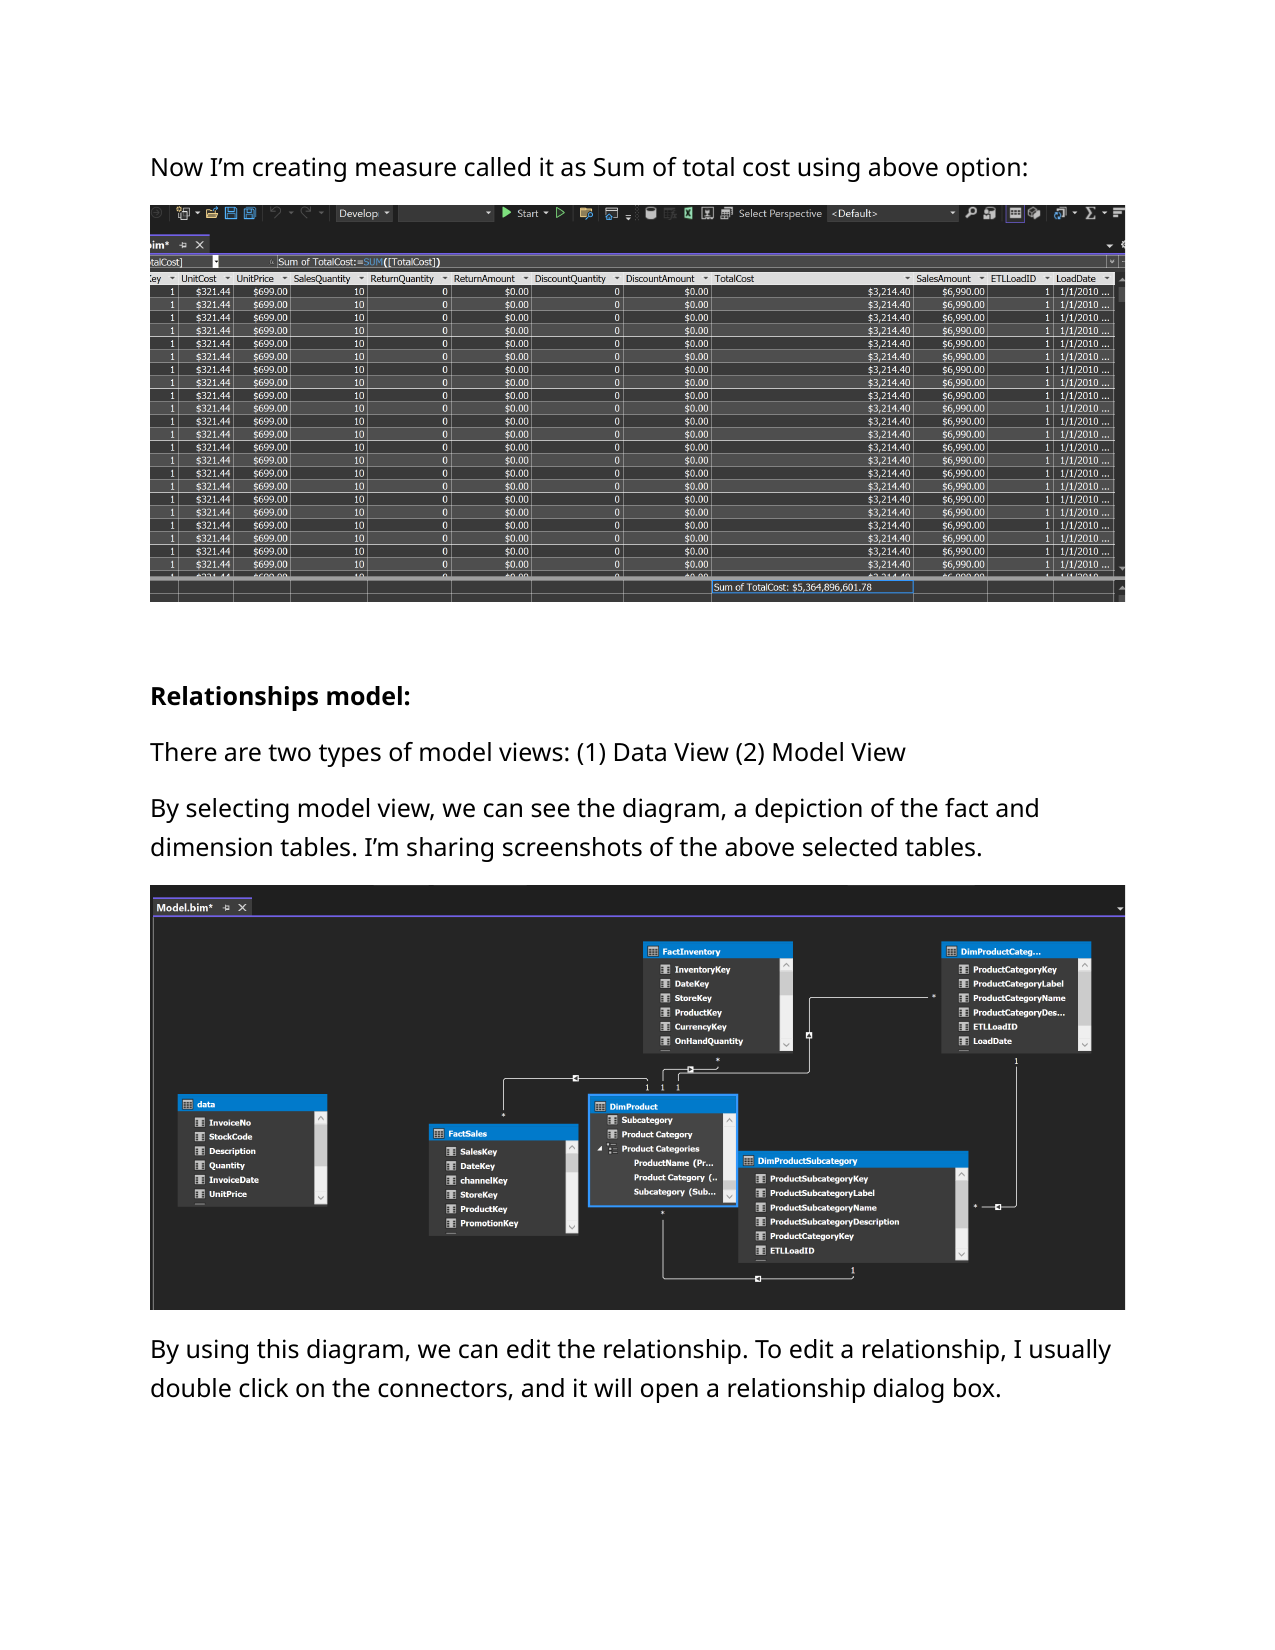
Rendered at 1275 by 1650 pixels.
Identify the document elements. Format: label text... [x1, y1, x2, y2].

text By using this diagram, we can edit the relationship. To edit a relationship, I usually double click on the connectors, and it will open a relationship dialog box. [150, 1332, 1125, 1405]
text There are two types of model views: (1) Data View (2) Model View [150, 735, 1125, 769]
text By selecting model view, we can see the diagram, a depiction of the fact and dimension tables. I’m sharing screenshots of the above selected tables. [150, 791, 1125, 864]
text Relationships model: [150, 679, 1125, 713]
picture [150, 205, 1125, 602]
picture [150, 885, 1125, 1310]
text Now I’m creating measure called it as Sum of total cost using above option: [150, 150, 1125, 184]
